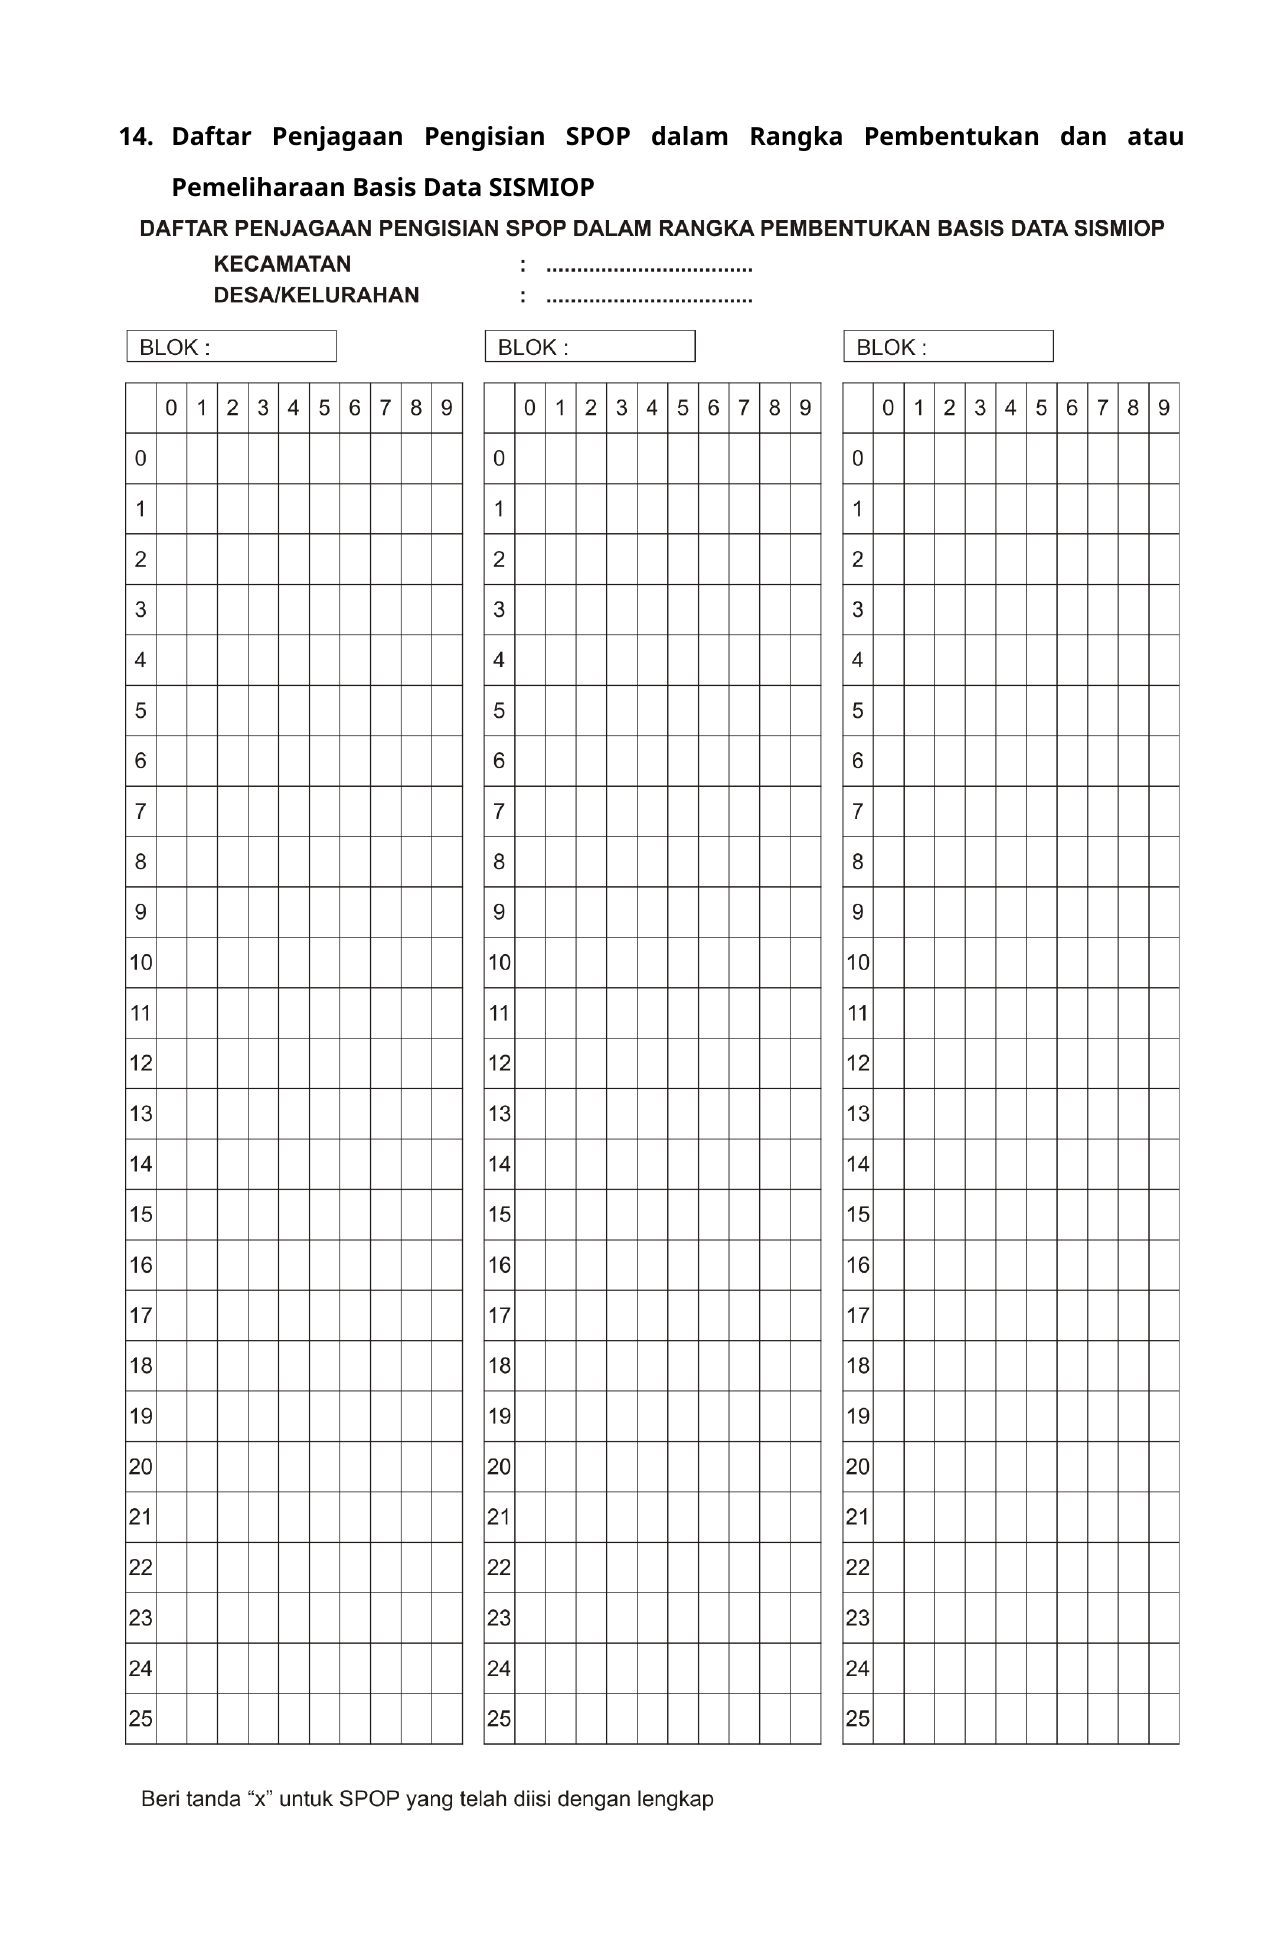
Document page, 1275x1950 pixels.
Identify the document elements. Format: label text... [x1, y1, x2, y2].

list Daftar Penjagaan Pengisian SPOP dalam Rangka Pembentukan dan atau Pemeliharaan Basis Data SISMIOP [118, 118, 1186, 203]
picture [125, 220, 1180, 1811]
